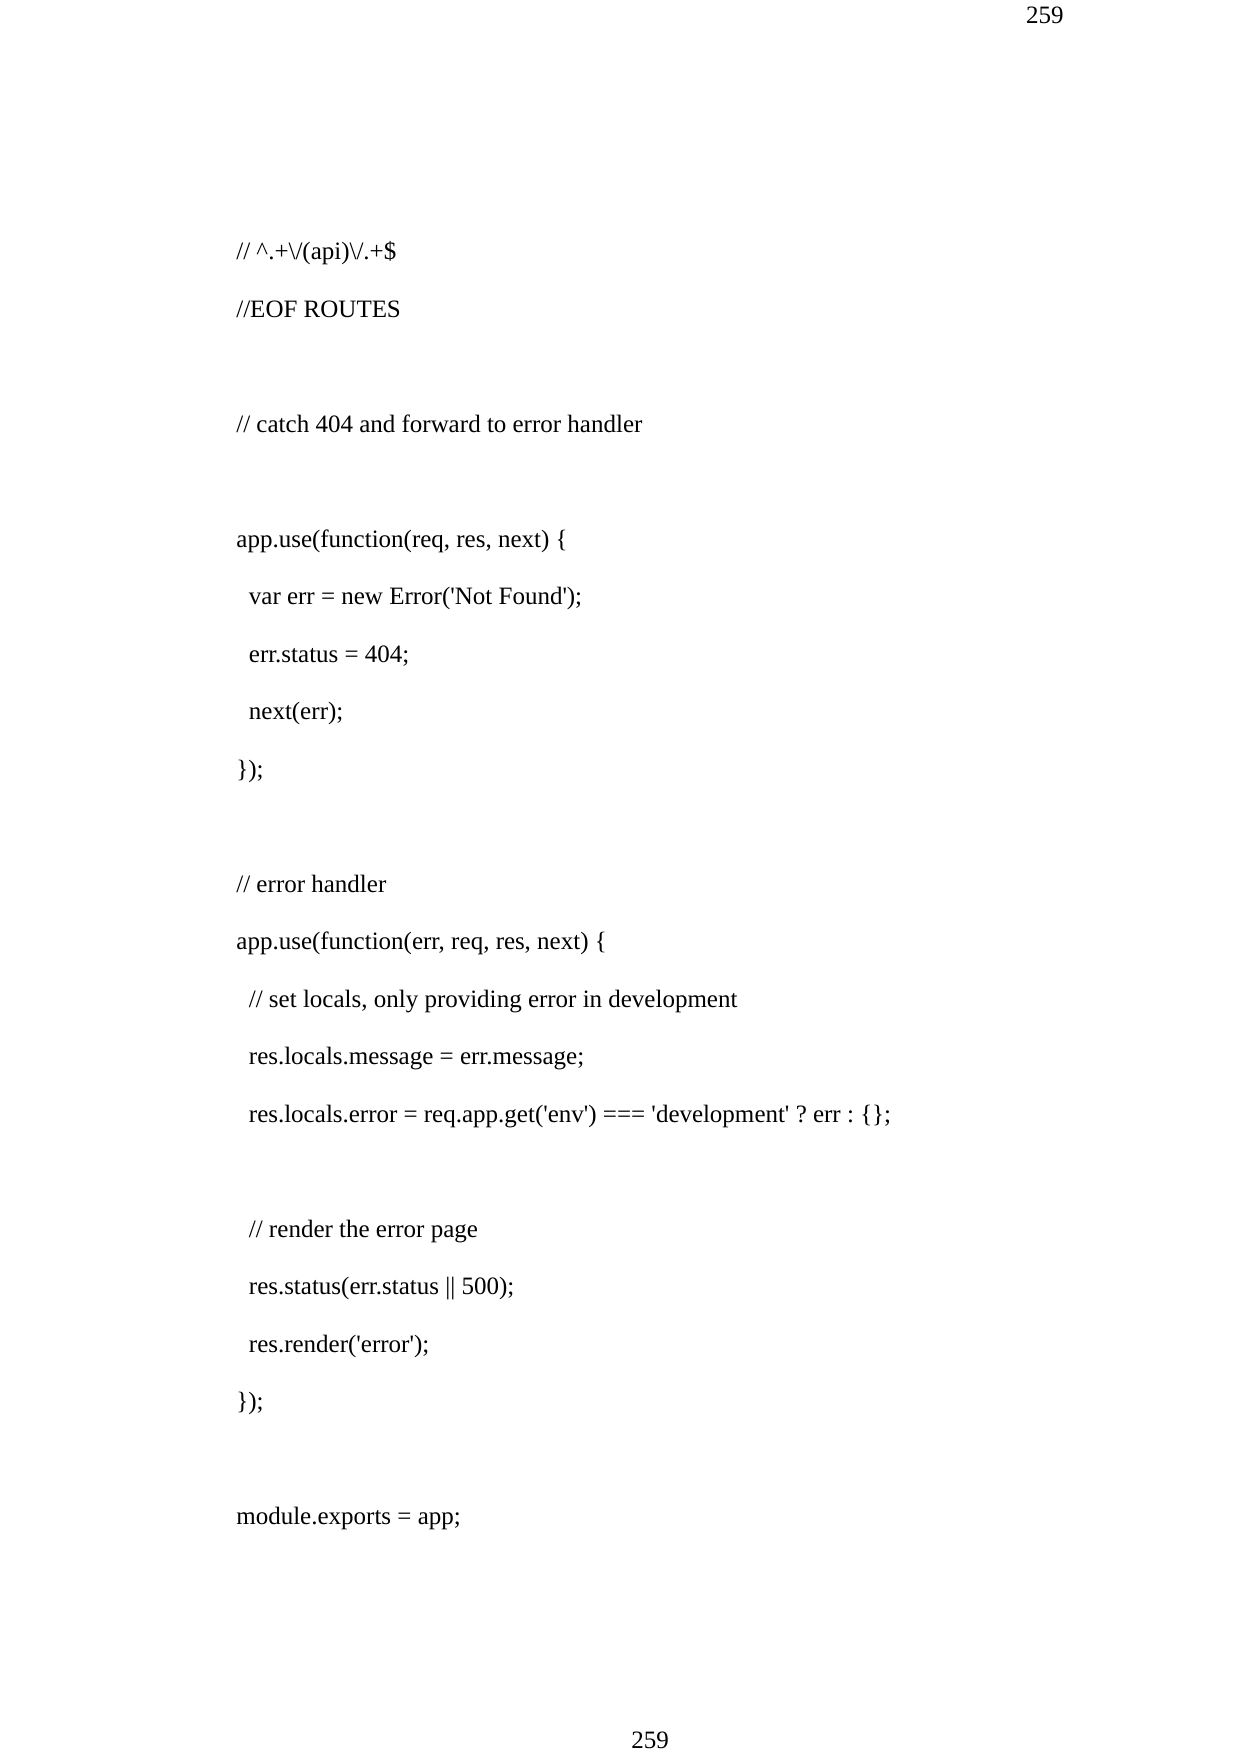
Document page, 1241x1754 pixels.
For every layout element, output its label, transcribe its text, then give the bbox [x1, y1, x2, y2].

text res.locals.message = err.message; [236, 1041, 1063, 1070]
text }); [236, 754, 1063, 782]
text res.status(err.status || 500); [236, 1271, 1063, 1300]
text module.exports = app; [236, 1501, 1063, 1530]
text app.use(function(req, res, next) { [236, 524, 1063, 552]
text res.render('error'); [236, 1329, 1063, 1357]
text //EOF ROUTES [236, 294, 1063, 322]
text app.use(function(err, req, res, next) { [236, 926, 1063, 955]
text // render the error page [236, 1214, 1063, 1242]
text // catch 404 and forward to error handler [236, 409, 1063, 437]
text next(err); [236, 696, 1063, 725]
text err.status = 404; [236, 639, 1063, 667]
text res.locals.error = req.app.get('env') === 'development' ? err : {}; [236, 1099, 1063, 1127]
text }); [236, 1386, 1063, 1415]
text // set locals, only providing error in development [236, 984, 1063, 1012]
text // ^.+\/(api)\/.+$ [236, 236, 1063, 265]
text // error handler [236, 869, 1063, 897]
text var err = new Error('Not Found'); [236, 581, 1063, 610]
